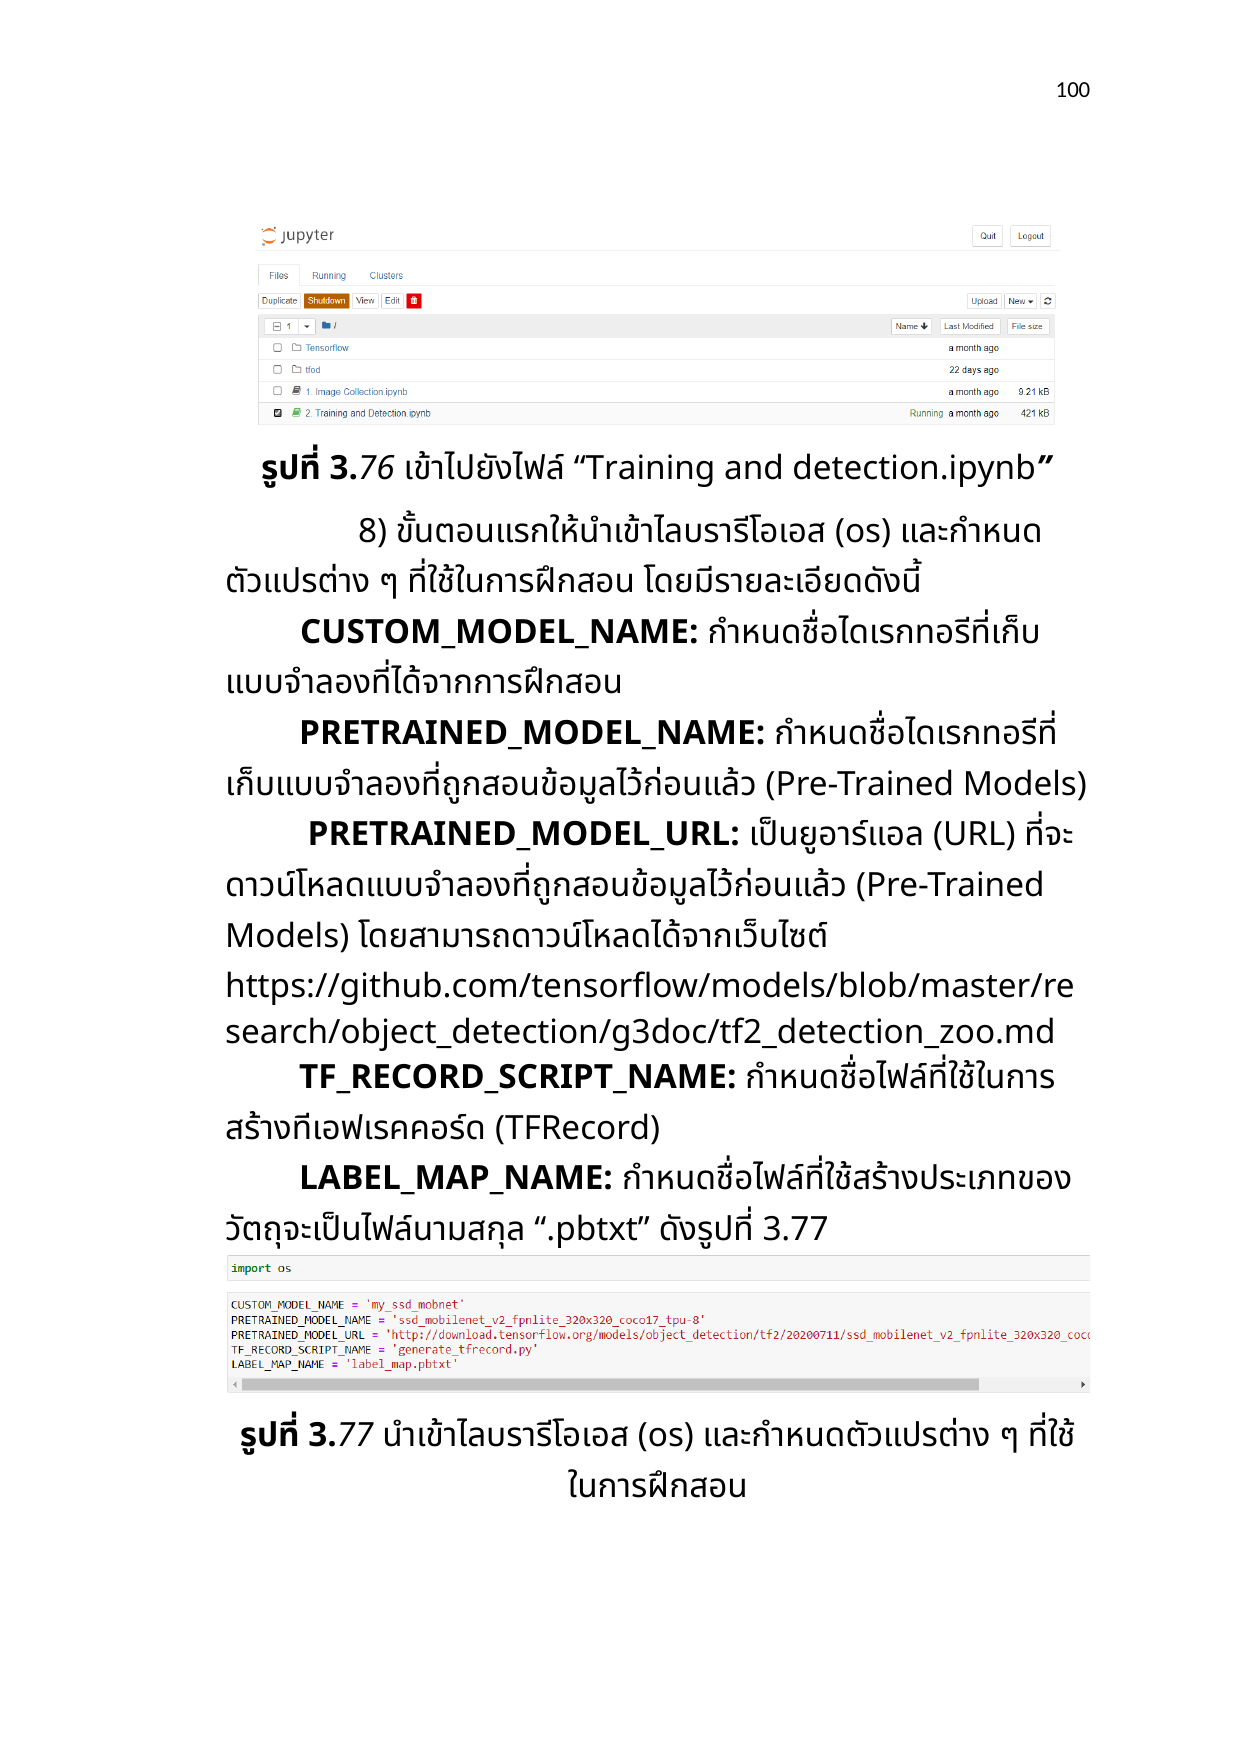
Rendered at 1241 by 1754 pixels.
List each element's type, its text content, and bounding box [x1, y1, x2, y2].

text TF_RECORD_SCRIPT_NAME: กำหนดชื่อไฟล์ที่ใช้ในการสร้างทีเอฟเรคคอร์ด (TFRecord) [225, 1053, 1090, 1154]
text PRETRAINED_MODEL_NAME: กำหนดชื่อไดเรกทอรีที่เก็บแบบจำลองที่ถูกสอนข้อมูลไว้ก่อนแล้ว (Pre-Trained Models) [225, 709, 1090, 810]
text รูปที่ 3.77 นำเข้าไลบรารีโอเอส (os) และกำหนดตัวแปรต่าง ๆ ที่ใช้ในการฝึกสอน [225, 1411, 1090, 1512]
picture [255, 225, 1061, 425]
text CUSTOM_MODEL_NAME: กำหนดชื่อไดเรกทอรีที่เก็บแบบจำลองที่ได้จากการฝึกสอน [225, 608, 1090, 709]
text 8) ขั้นตอนแรกให้นำเข้าไลบรารีโอเอส (os) และกำหนดตัวแปรต่าง ๆ ที่ใช้ในการฝึกสอน โดยมีรายละเอียดดังนี้ [225, 507, 1090, 608]
picture [225, 1255, 1091, 1393]
text รูปที่ 3.76 เข้าไปยังไฟล์ “Training and detection.ipynb” [225, 444, 1090, 494]
text PRETRAINED_MODEL_URL: เป็นยูอาร์แอล (URL) ที่จะดาวน์โหลดแบบจำลองที่ถูกสอนข้อมูลไว้ก่อนแล้ว (Pre-Trained Models) โดยสามารถดาวน์โหลดได้จากเว็บไซต์ https://github.com/tensorflow/models/blob/master/research/object_detection/g3doc/tf2_detection_zoo.md [225, 810, 1090, 1053]
text LABEL_MAP_NAME: กำหนดชื่อไฟล์ที่ใช้สร้างประเภทของวัตถุจะเป็นไฟล์นามสกุล “.pbtxt” ดังรูปที่ 3.77 [225, 1154, 1090, 1255]
